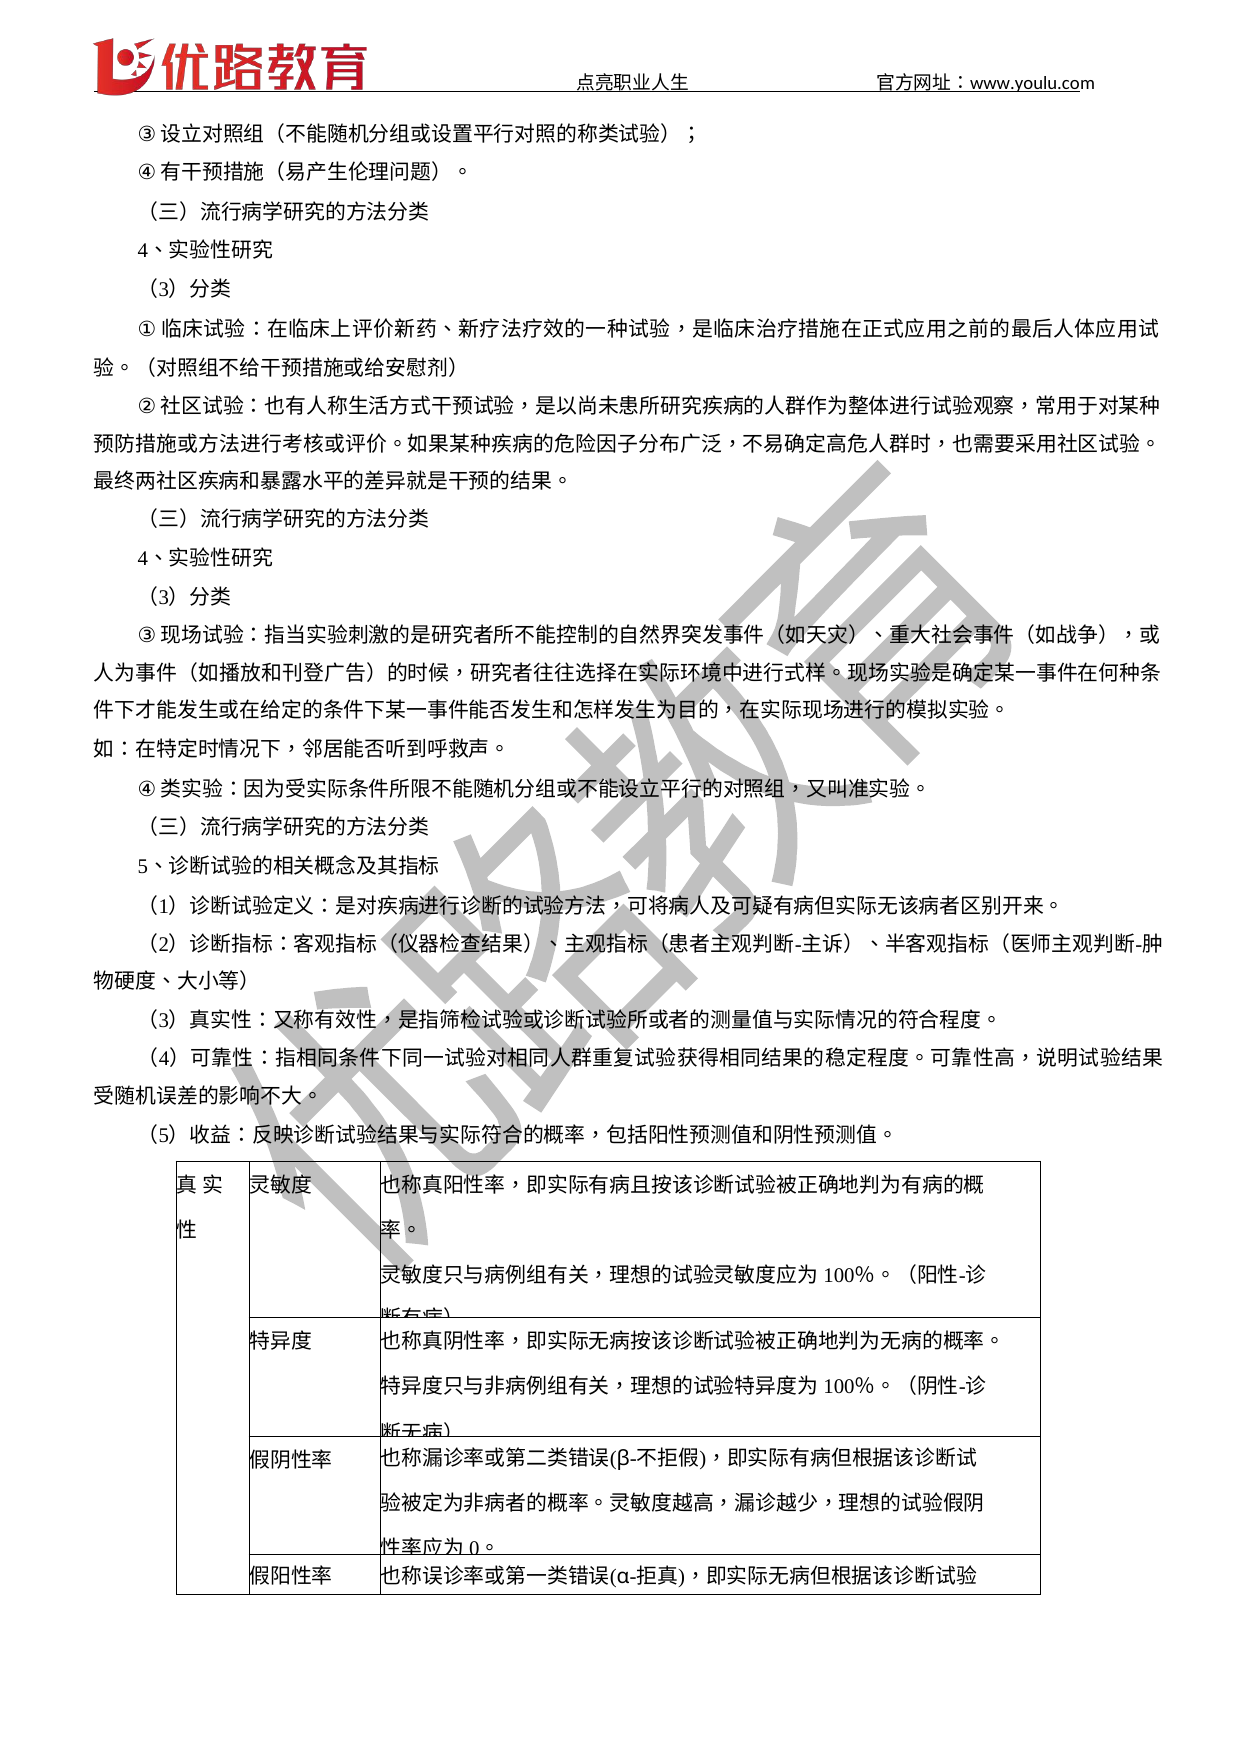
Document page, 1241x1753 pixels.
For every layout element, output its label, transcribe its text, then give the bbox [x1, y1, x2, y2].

table_cell 假阳性率 [250, 1555, 380, 1594]
table_cell 假阴性率 [250, 1437, 380, 1554]
text 如：在特定时情况下，邻居能否听到呼救声。 [94, 725, 1163, 765]
text （3）分类 [137, 265, 1163, 304]
table_cell 特异度 [250, 1318, 380, 1436]
text ①临床试验：在临床上评价新药、新疗法疗效的一种试验，是临床治疗措施在正式应用之前的最后人体应用试验。（对照组不给干预措施或给安慰剂） [94, 304, 1163, 383]
text （三）流行病学研究的方法分类 [137, 804, 1163, 842]
text （2）诊断指标：客观指标（仪器检查结果）、主观指标（患者主观判断-主诉）、半客观指标（医师主观判断-肿物硬度、大小等） [94, 921, 1163, 996]
picture [68, 25, 367, 113]
text ④类实验：因为受实际条件所限不能随机分组或不能设立平行的对照组，又叫准实验。 [137, 765, 1163, 804]
text （3）分类 [137, 573, 1163, 613]
text 4、实验性研究 [137, 227, 1163, 265]
text 4、实验性研究 [137, 533, 1163, 573]
text （1）诊断试验定义：是对疾病进行诊断的试验方法，可将病人及可疑有病但实际无该病者区别开来。 [137, 881, 1163, 921]
table_cell 也称误诊率或第一类错误(α-拒真)，即实际无病但根据该诊断试验 [381, 1555, 1040, 1594]
table_header 也称真阳性率，即实际有病且按该诊断试验被正确地判为有病的概 率。 灵敏度只与病例组有关，理想的试验灵敏度应为 100％。（阳性-诊 断有病） [381, 1162, 1040, 1317]
text （5）收益：反映诊断试验结果与实际符合的概率，包括阳性预测值和阴性预测值。 [137, 1111, 1163, 1150]
table_cell 也称真阴性率，即实际无病按该诊断试验被正确地判为无病的概率。 特异度只与非病例组有关，理想的试验特异度为 100％。（阴性-诊 断无病） [381, 1318, 1040, 1436]
text （4）可靠性：指相同条件下同一试验对相同人群重复试验获得相同结果的稳定程度。可靠性高，说明试验结果受随机误差的影响不大。 [94, 1036, 1163, 1111]
text （三）流行病学研究的方法分类 [137, 496, 1163, 533]
table_header 真 实 性 [177, 1162, 249, 1594]
text 5、诊断试验的相关概念及其指标 [137, 842, 1163, 881]
text （三）流行病学研究的方法分类 [137, 188, 1163, 227]
text ②社区试验：也有人称生活方式干预试验，是以尚未患所研究疾病的人群作为整体进行试验观察，常用于对某种预防措施或方法进行考核或评价。如果某种疾病的危险因子分布广泛，不易确定高危人群时，也需要采用社区试验。最终两社区疾病和暴露水平的差异就是干预的结果。 [94, 383, 1163, 496]
table_cell 也称漏诊率或第二类错误(β-不拒假)，即实际有病但根据该诊断试 验被定为非病者的概率。灵敏度越高，漏诊越少，理想的试验假阴 性率应为 0。 [381, 1437, 1040, 1554]
text ③现场试验：指当实验刺激的是研究者所不能控制的自然界突发事件（如天灾）、重大社会事件（如战争），或人为事件（如播放和刊登广告）的时候，研究者往往选择在实际环境中进行式样。现场实验是确定某一事件在何种条件下才能发生或在给定的条件下某一事件能否发生和怎样发生为目的，在实际现场进行的模拟实验。 [94, 613, 1163, 725]
text （3）真实性：又称有效性，是指筛检试验或诊断试验所或者的测量值与实际情况的符合程度。 [137, 996, 1163, 1036]
text ④有干预措施（易产生伦理问题）。 [137, 148, 1163, 188]
text ③设立对照组（不能随机分组或设置平行对照的称类试验）； [137, 117, 1163, 148]
text 点亮职业人生 官方网址：www.youlu.com [367, 63, 1163, 96]
table_header 灵敏度 [250, 1162, 380, 1317]
